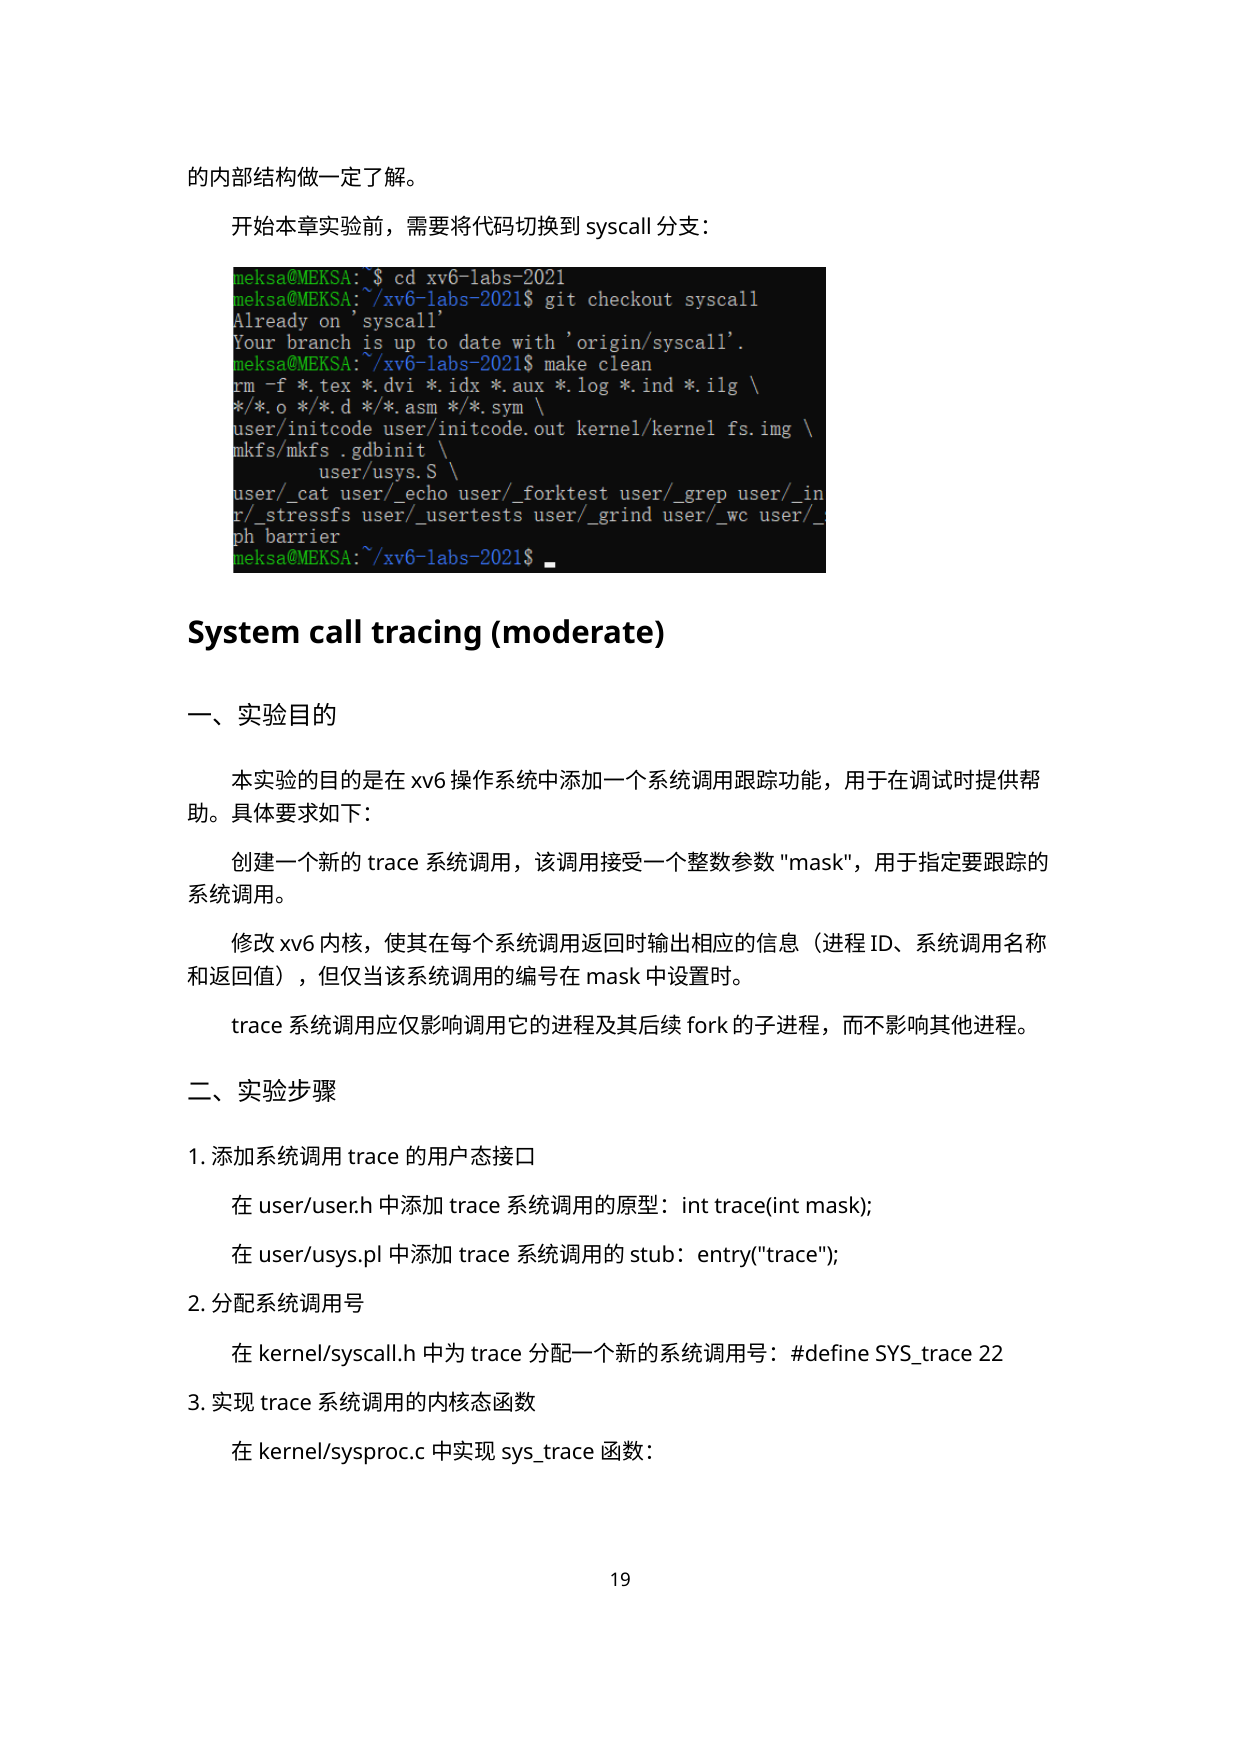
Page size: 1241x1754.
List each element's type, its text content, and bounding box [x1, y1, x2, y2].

text 1. 添加系统调用 trace 的用户态接口 [187, 1138, 1053, 1171]
picture [233, 267, 826, 573]
text 在 user/usys.pl 中添加 trace 系统调用的stub：entry("trace"); [187, 1237, 1053, 1269]
text 2. 分配系统调用号 [187, 1286, 1053, 1318]
text 在 user/user.h 中添加 trace 系统调用的原型：int trace(int mask); [187, 1188, 1053, 1220]
text 本实验的目的是在xv6操作系统中添加一个系统调用跟踪功能，用于在调试时提供帮助。具体要求如下： [187, 763, 1053, 828]
text 一、实验目的 [187, 681, 1053, 746]
text 3. 实现 trace 系统调用的内核态函数 [187, 1384, 1053, 1417]
text 创建一个新的 trace 系统调用，该调用接受一个整数参数 "mask"，用于指定要跟踪的系统调用。 [187, 844, 1053, 909]
text 开始本章实验前，需要将代码切换到syscall分支： [187, 208, 1053, 241]
text System call tracing (moderate) [187, 599, 1053, 664]
text trace 系统调用应仅影响调用它的进程及其后续fork的子进程，而不影响其他进程。 [187, 1008, 1053, 1040]
text 修改xv6内核，使其在每个系统调用返回时输出相应的信息（进程ID、系统调用名称和返回值），但仅当该系统调用的编号在mask中设置时。 [187, 926, 1053, 991]
text 在 kernel/syscall.h 中为 trace 分配一个新的系统调用号：#define SYS_trace 22 [187, 1335, 1053, 1368]
text 二、实验步骤 [187, 1057, 1053, 1122]
text 在 kernel/sysproc.c 中实现 sys_trace 函数： [187, 1433, 1053, 1466]
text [187, 159, 1053, 192]
